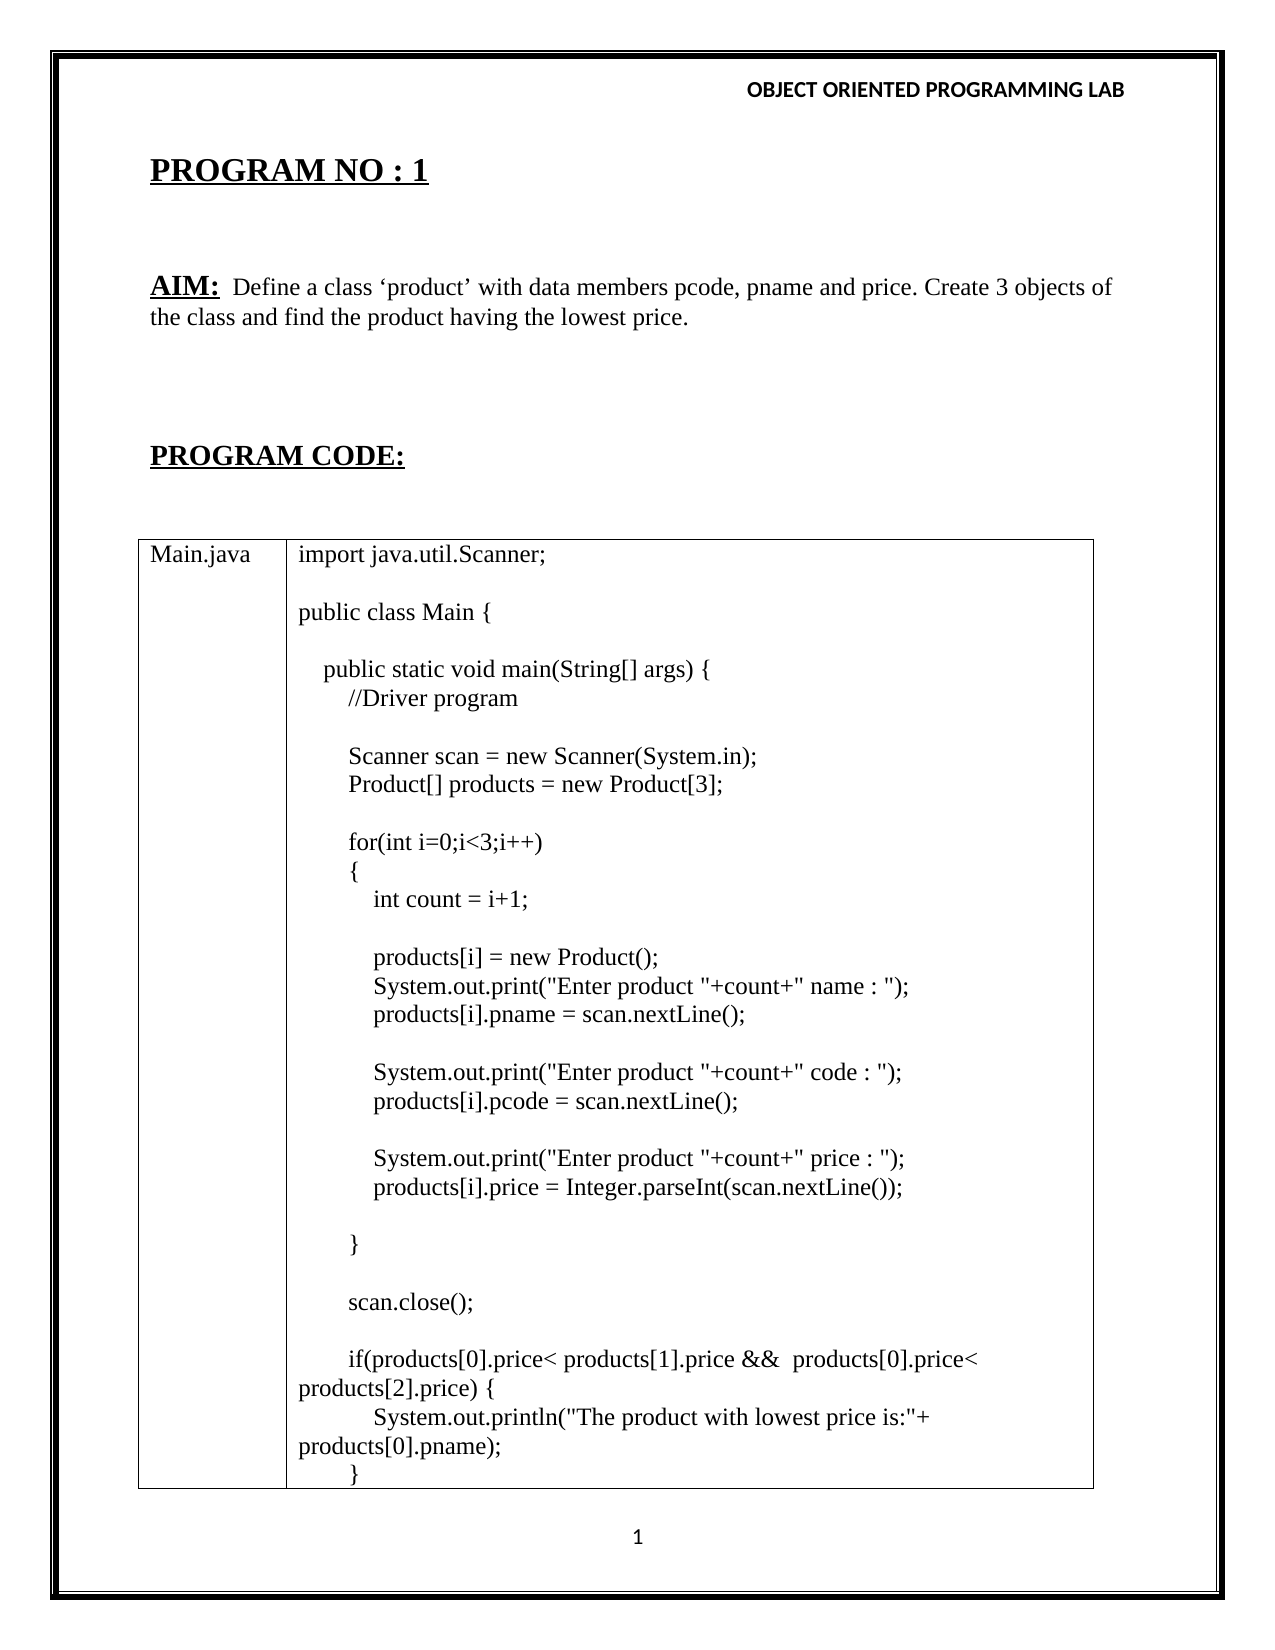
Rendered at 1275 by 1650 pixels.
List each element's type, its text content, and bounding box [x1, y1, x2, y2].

table_header Main.java [139, 540, 286, 1488]
text AIM: Define a class ‘product’ with data members pcode, pname and price. Create 3 objects of the class and find the product having the lowest price. [150, 268, 1125, 331]
text PROGRAM NO : 1 [150, 150, 1125, 188]
text PROGRAM CODE: [150, 438, 1125, 472]
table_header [287, 540, 1093, 1488]
